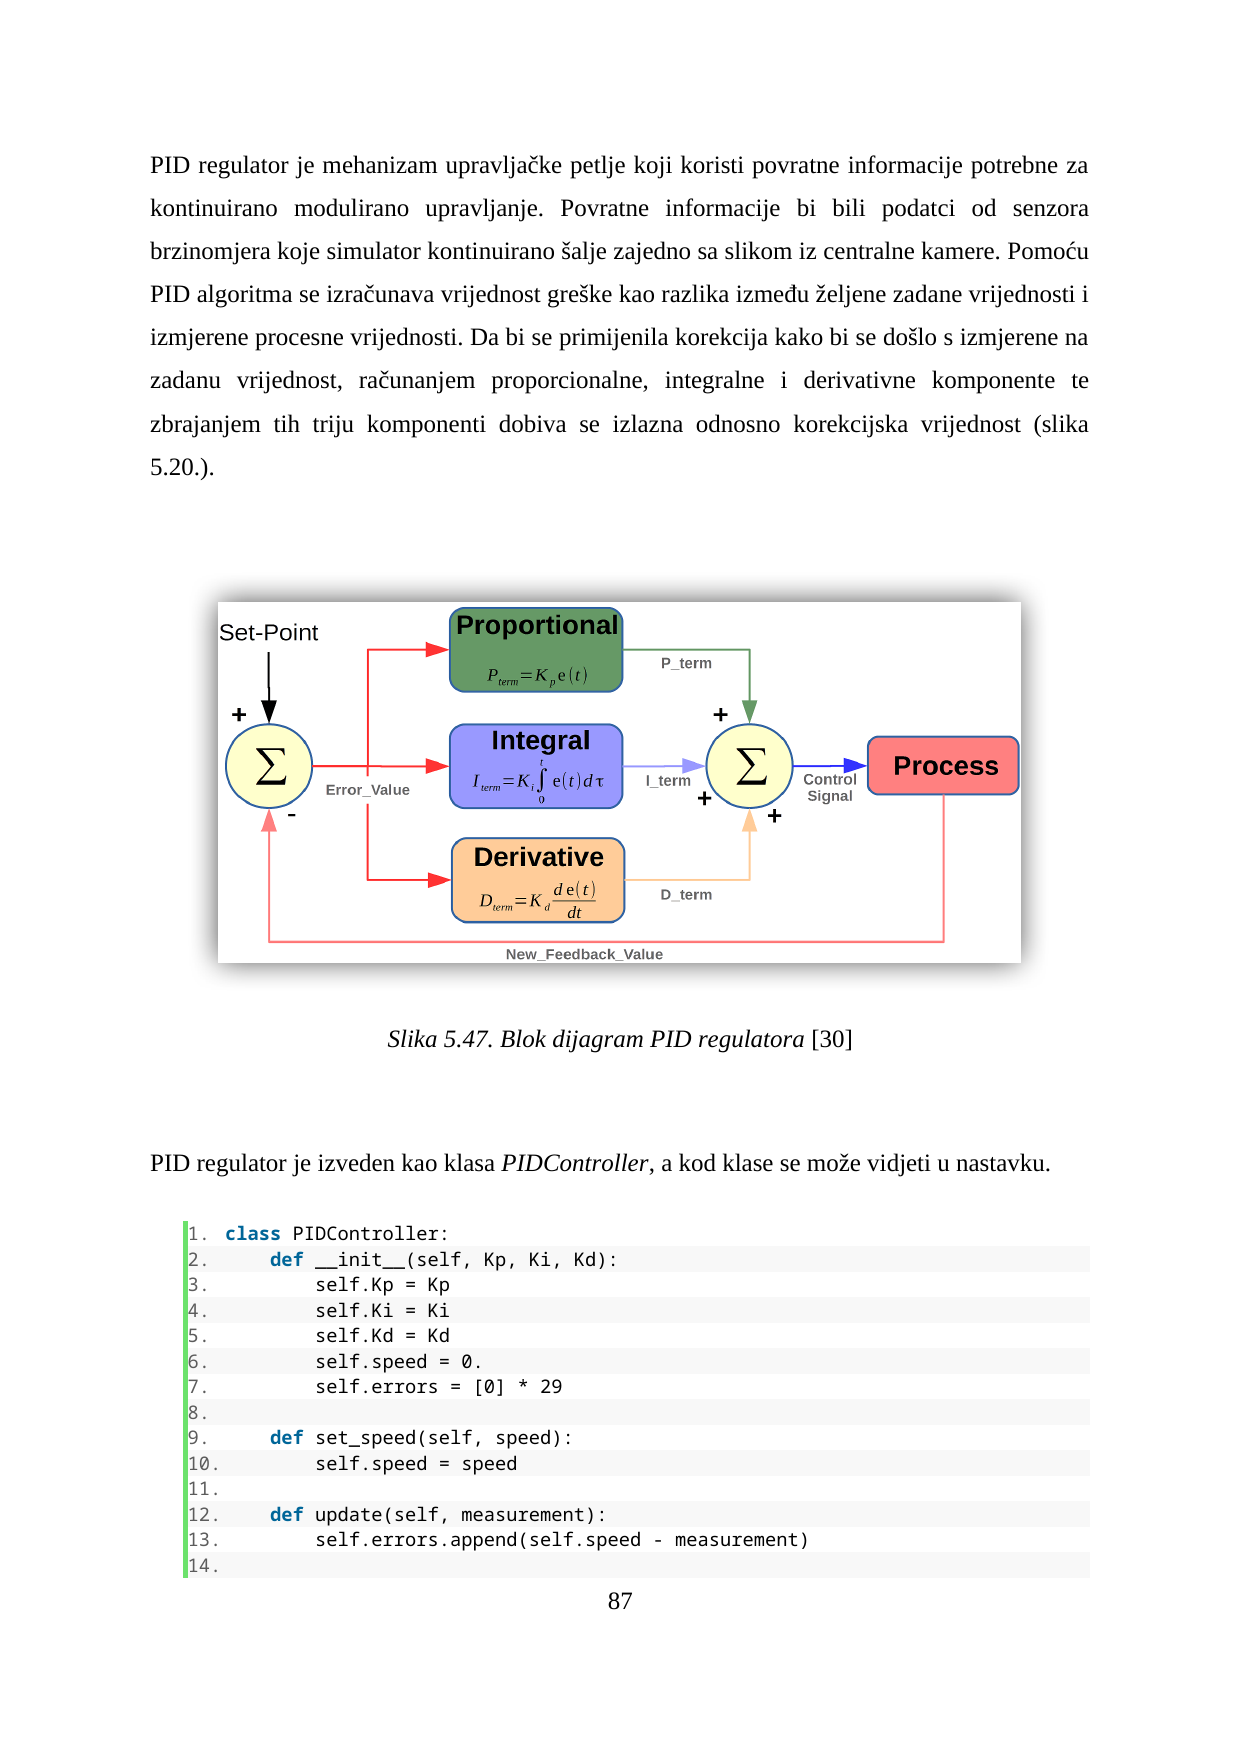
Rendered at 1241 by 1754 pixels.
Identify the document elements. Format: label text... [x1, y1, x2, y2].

list class PIDController: [188, 1221, 1090, 1246]
list self.Kp = Kp [188, 1272, 1090, 1297]
list self.errors = [0] * 29 [188, 1374, 1090, 1399]
list self.speed = 0. [188, 1348, 1090, 1374]
list self.errors.append(self.speed - measurement) [188, 1527, 1090, 1552]
list self.Ki = Ki [188, 1297, 1090, 1323]
list def update(self, measurement): [188, 1501, 1090, 1527]
list def set_speed(self, speed): [188, 1425, 1090, 1450]
text PID regulator je izveden kao klasa PIDController, a kod klase se može vidjeti u nastavku. [150, 1148, 1090, 1177]
list self.Kd = Kd [188, 1323, 1090, 1348]
picture [218, 602, 1021, 963]
list def __init__(self, Kp, Ki, Kd): [188, 1246, 1090, 1272]
text PID regulator je mehanizam upravljačke petlje koji koristi povratne informacije potrebne za kontinuirano modulirano upravljanje. Povratne informacije bi bili podatci od senzora brzinomjera koje simulator kontinuirano šalje zajedno sa slikom iz centralne kamere. Pomoću PID algoritma se izračunava vrijednost greške kao razlika između željene zadane vrijednosti i izmjerene procesne vrijednosti. Da bi se primijenila korekcija kako bi se došlo s izmjerene na zadanu vrijednost, računanjem proporcionalne, integralne i derivativne komponente te zbrajanjem tih triju komponenti dobiva se izlazna odnosno korekcijska vrijednost (slika 5.20.). [150, 150, 1090, 481]
list self.speed = speed [188, 1450, 1090, 1476]
